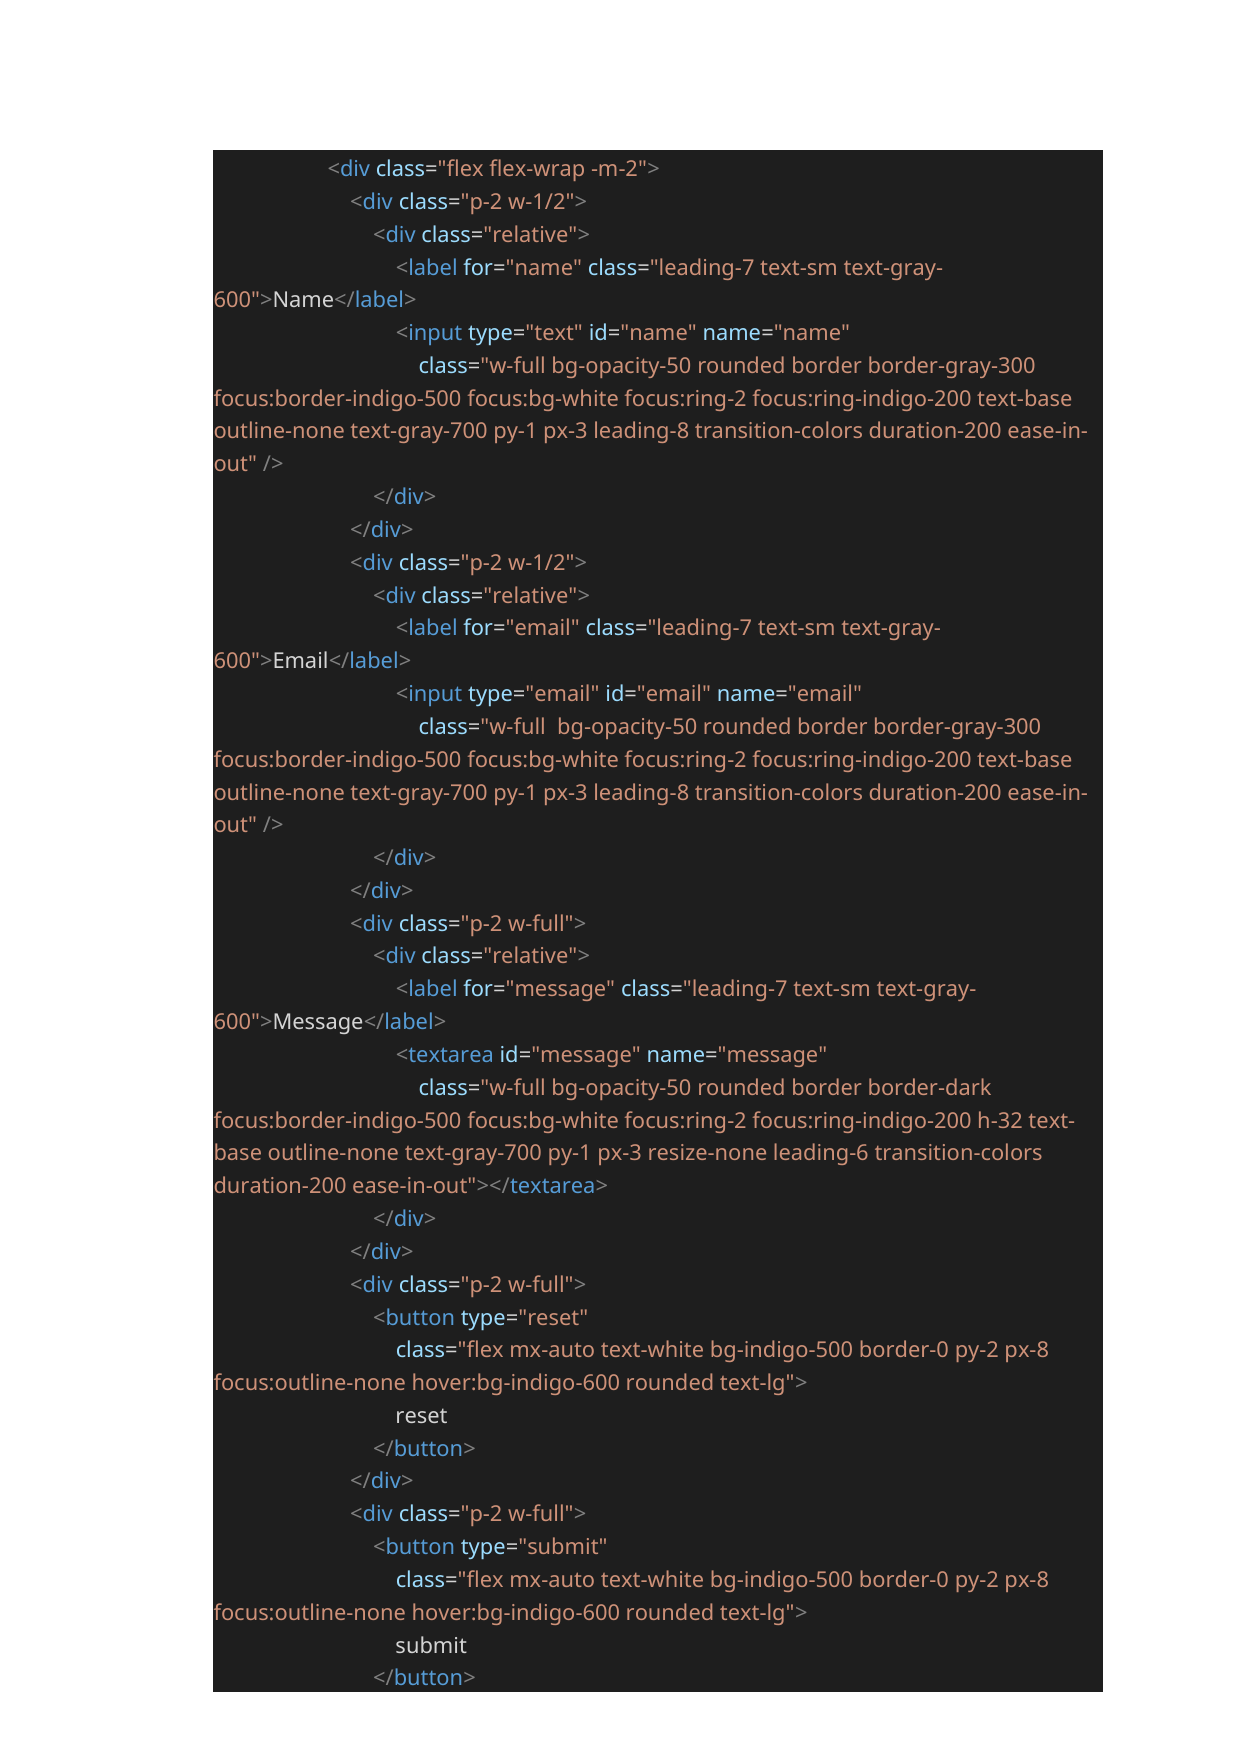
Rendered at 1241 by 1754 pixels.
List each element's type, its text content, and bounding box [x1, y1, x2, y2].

text <div class="relative"> [213, 216, 1103, 248]
text <input type="email" id="email" name="email" [213, 675, 1103, 708]
text <div class="p-2 w-full"> [213, 1266, 1103, 1298]
text </button> [213, 1430, 1103, 1462]
text <input type="text" id="name" name="name" [213, 314, 1103, 347]
text </div> [213, 511, 1103, 544]
text class="w-full bg-opacity-50 rounded border border-dark focus:border-indigo-500 focus:bg-white focus:ring-2 focus:ring-indigo-200 h-32 text-base outline-none text-gray-700 py-1 px-3 resize-none leading-6 transition-colors duration-200 ease-in-out"></textarea> [213, 1069, 1103, 1200]
text <label for="message" class="leading-7 text-sm text-gray-600">Message</label> [213, 970, 1103, 1036]
text <div class="p-2 w-1/2"> [213, 544, 1103, 577]
text <button type="submit" [213, 1528, 1103, 1561]
text <label for="email" class="leading-7 text-sm text-gray-600">Email</label> [213, 609, 1103, 675]
text <div class="p-2 w-full"> [213, 1495, 1103, 1528]
text <label for="name" class="leading-7 text-sm text-gray-600">Name</label> [213, 248, 1103, 314]
text submit [213, 1627, 1103, 1659]
text <button type="reset" [213, 1298, 1103, 1331]
text <textarea id="message" name="message" [213, 1036, 1103, 1069]
text </div> [213, 478, 1103, 511]
text class="flex mx-auto text-white bg-indigo-500 border-0 py-2 px-8 focus:outline-none hover:bg-indigo-600 rounded text-lg"> [213, 1331, 1103, 1397]
text class="w-full bg-opacity-50 rounded border border-gray-300 focus:border-indigo-500 focus:bg-white focus:ring-2 focus:ring-indigo-200 text-base outline-none text-gray-700 py-1 px-3 leading-8 transition-colors duration-200 ease-in-out" /> [213, 708, 1103, 839]
text </div> [213, 1200, 1103, 1233]
text <div class="relative"> [213, 937, 1103, 970]
text </div> [213, 1462, 1103, 1495]
text </div> [213, 1233, 1103, 1266]
text <div class="relative"> [213, 577, 1103, 609]
text </div> [213, 839, 1103, 872]
text </div> [213, 872, 1103, 905]
text class="w-full bg-opacity-50 rounded border border-gray-300 focus:border-indigo-500 focus:bg-white focus:ring-2 focus:ring-indigo-200 text-base outline-none text-gray-700 py-1 px-3 leading-8 transition-colors duration-200 ease-in-out" /> [213, 347, 1103, 478]
text reset [213, 1397, 1103, 1430]
text <div class="p-2 w-full"> [213, 905, 1103, 937]
text </button> [213, 1659, 1103, 1692]
text <div class="flex flex-wrap -m-2"> [213, 150, 1103, 183]
text class="flex mx-auto text-white bg-indigo-500 border-0 py-2 px-8 focus:outline-none hover:bg-indigo-600 rounded text-lg"> [213, 1561, 1103, 1627]
text <div class="p-2 w-1/2"> [213, 183, 1103, 216]
